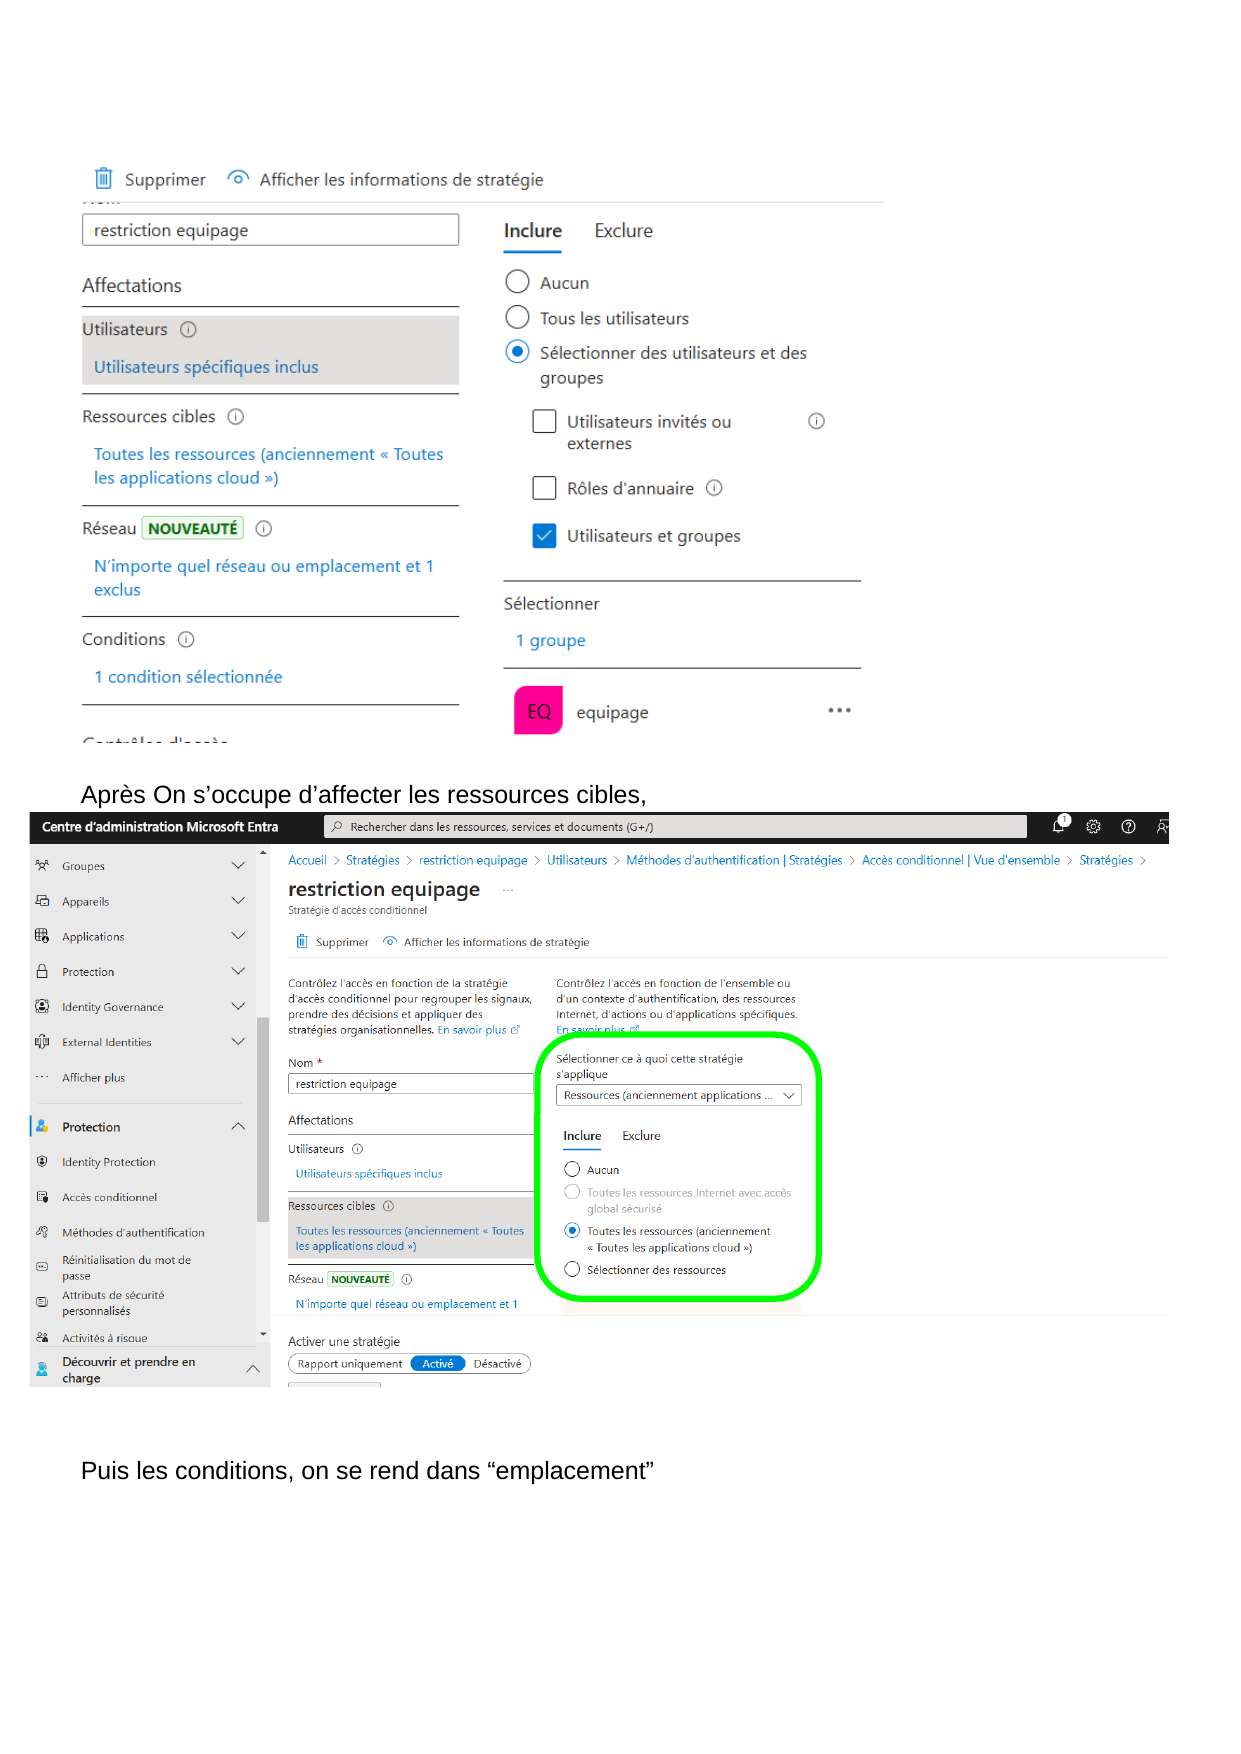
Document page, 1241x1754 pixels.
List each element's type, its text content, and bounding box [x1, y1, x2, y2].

picture [80, 150, 885, 743]
text Puis les conditions, on se rend dans “emplacement” [81, 1456, 1090, 1485]
text Après On s’occupe d’affecter les ressources cibles, [81, 780, 1090, 808]
picture [29, 812, 1169, 1387]
